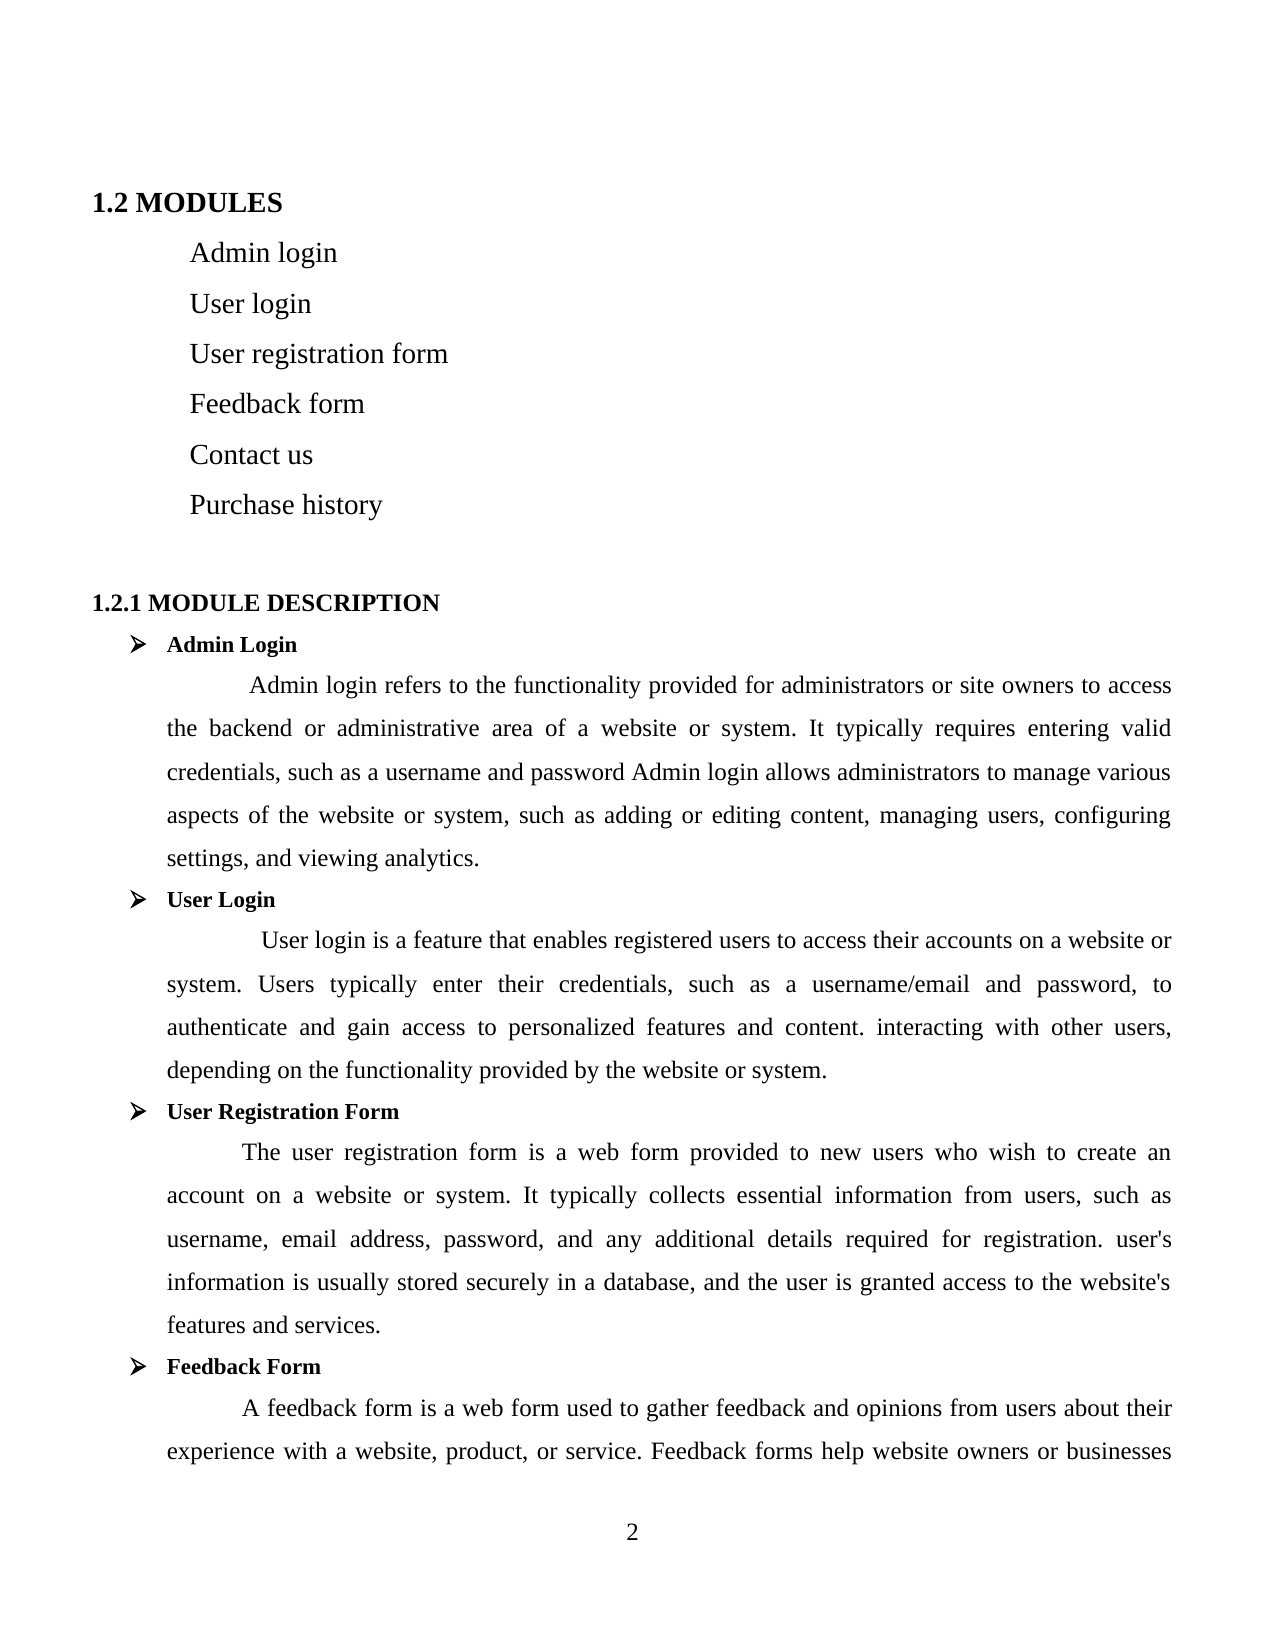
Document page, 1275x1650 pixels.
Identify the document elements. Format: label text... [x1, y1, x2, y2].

text User login [92, 286, 1173, 319]
list User Login [129, 886, 1173, 912]
text 1.2.1 MODULE DESCRIPTION [92, 588, 1173, 617]
text The user registration form is a web form provided to new users who wish to create an account on a website or system. It typically collects essential information from users, such as username, email address, password, and any additional details required for registration. user's information is usually stored securely in a database, and the user is granted access to the website's features and services. [167, 1137, 1173, 1339]
text Purchase history [92, 487, 1173, 521]
text User login is a feature that enables registered users to access their accounts on a website or system. Users typically enter their credentials, such as a username/email and password, to authenticate and gain access to personalized features and content. interacting with other users, depending on the functionality provided by the website or system. [167, 926, 1173, 1084]
list Admin Login [129, 631, 1173, 657]
text 1.2 MODULES [92, 185, 1173, 219]
list Feedback Form [129, 1353, 1173, 1379]
text Contact us [92, 437, 1173, 470]
text Feedback form [92, 387, 1173, 420]
text Admin login refers to the functionality provided for administrators or site owners to access the backend or administrative area of a website or system. It typically requires entering valid credentials, such as a username and password Admin login allows administrators to manage various aspects of the website or system, such as adding or editing content, managing users, configuring settings, and viewing analytics. [167, 670, 1173, 872]
text User registration form [92, 336, 1173, 370]
text Admin login [92, 236, 1173, 269]
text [167, 1393, 1173, 1464]
list User Registration Form [129, 1098, 1173, 1124]
